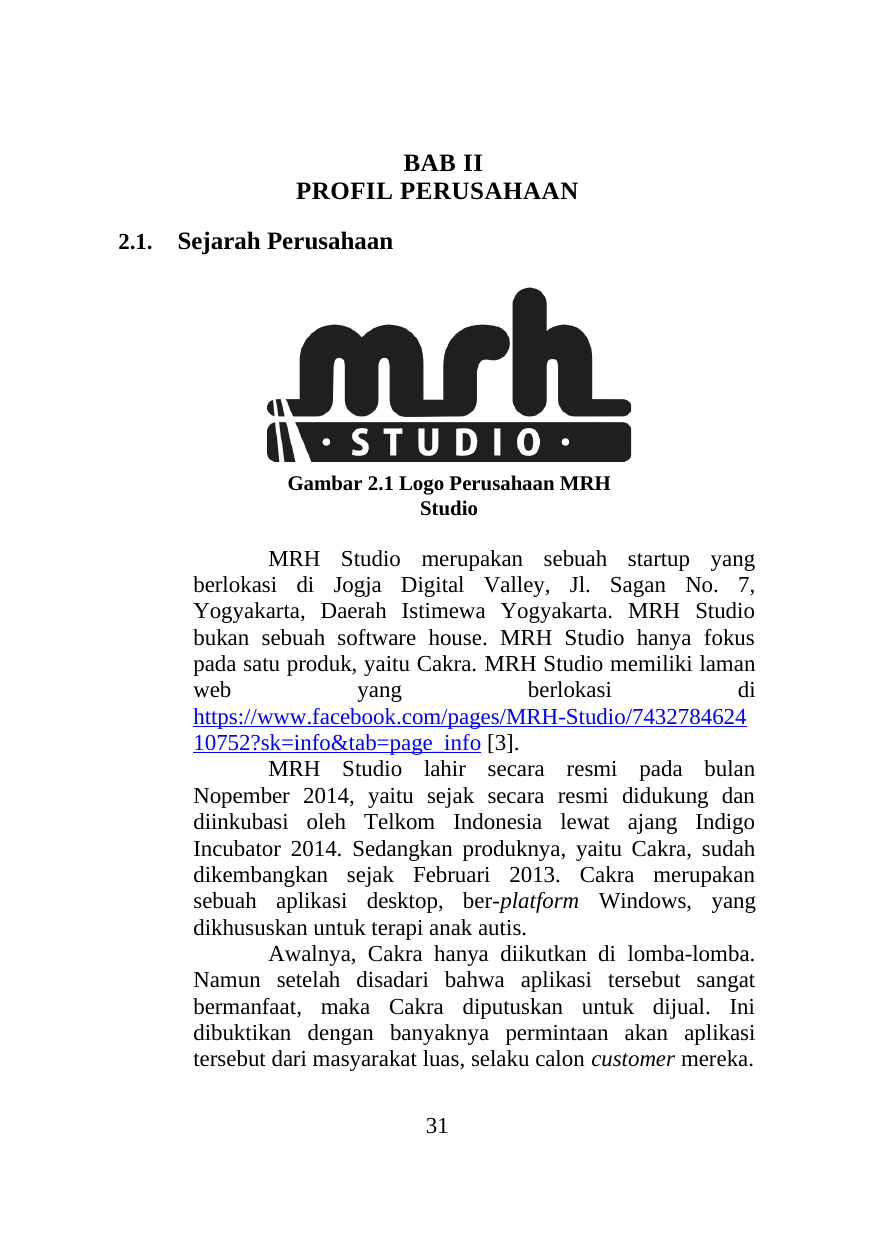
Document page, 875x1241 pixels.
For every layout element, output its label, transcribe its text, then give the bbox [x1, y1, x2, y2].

subtitle Sejarah Perusahaan [118, 226, 756, 255]
text Awalnya, Cakra hanya diikutkan di lomba-lomba. Namun setelah disadari bahwa aplikasi tersebut sangat bermanfaat, maka Cakra diputuskan untuk dijual. Ini dibuktikan dengan banyaknya permintaan akan aplikasi tersebut dari masyarakat luas, selaku calon customer mereka. [193, 940, 756, 1072]
subtitle BAB II PROFIL PERUSAHAAN [118, 148, 756, 205]
text MRH Studio lahir secara resmi pada bulan Nopember 2014, yaitu sejak secara resmi didukung dan diinkubasi oleh Telkom Indonesia lewat ajang Indigo Incubator 2014. Sedangkan produknya, yaitu Cakra, sudah dikembangkan sejak Februari 2013. Cakra merupakan sebuah aplikasi desktop, ber-platform Windows, yang dikhususkan untuk terapi anak autis. [193, 756, 756, 940]
text MRH Studio merupakan sebuah startup yang berlokasi di Jogja Digital Valley, Jl. Sagan No. 7, Yogyakarta, Daerah Istimewa Yogyakarta. MRH Studio bukan sebuah software house. MRH Studio hanya fokus pada satu produk, yaitu Cakra. MRH Studio memiliki laman web yang berlokasi di https://www.facebook.com/pages/MRH-Studio/743278462410752?sk=info&tab=page_info [3]. [193, 545, 756, 756]
picture [266, 286, 632, 462]
